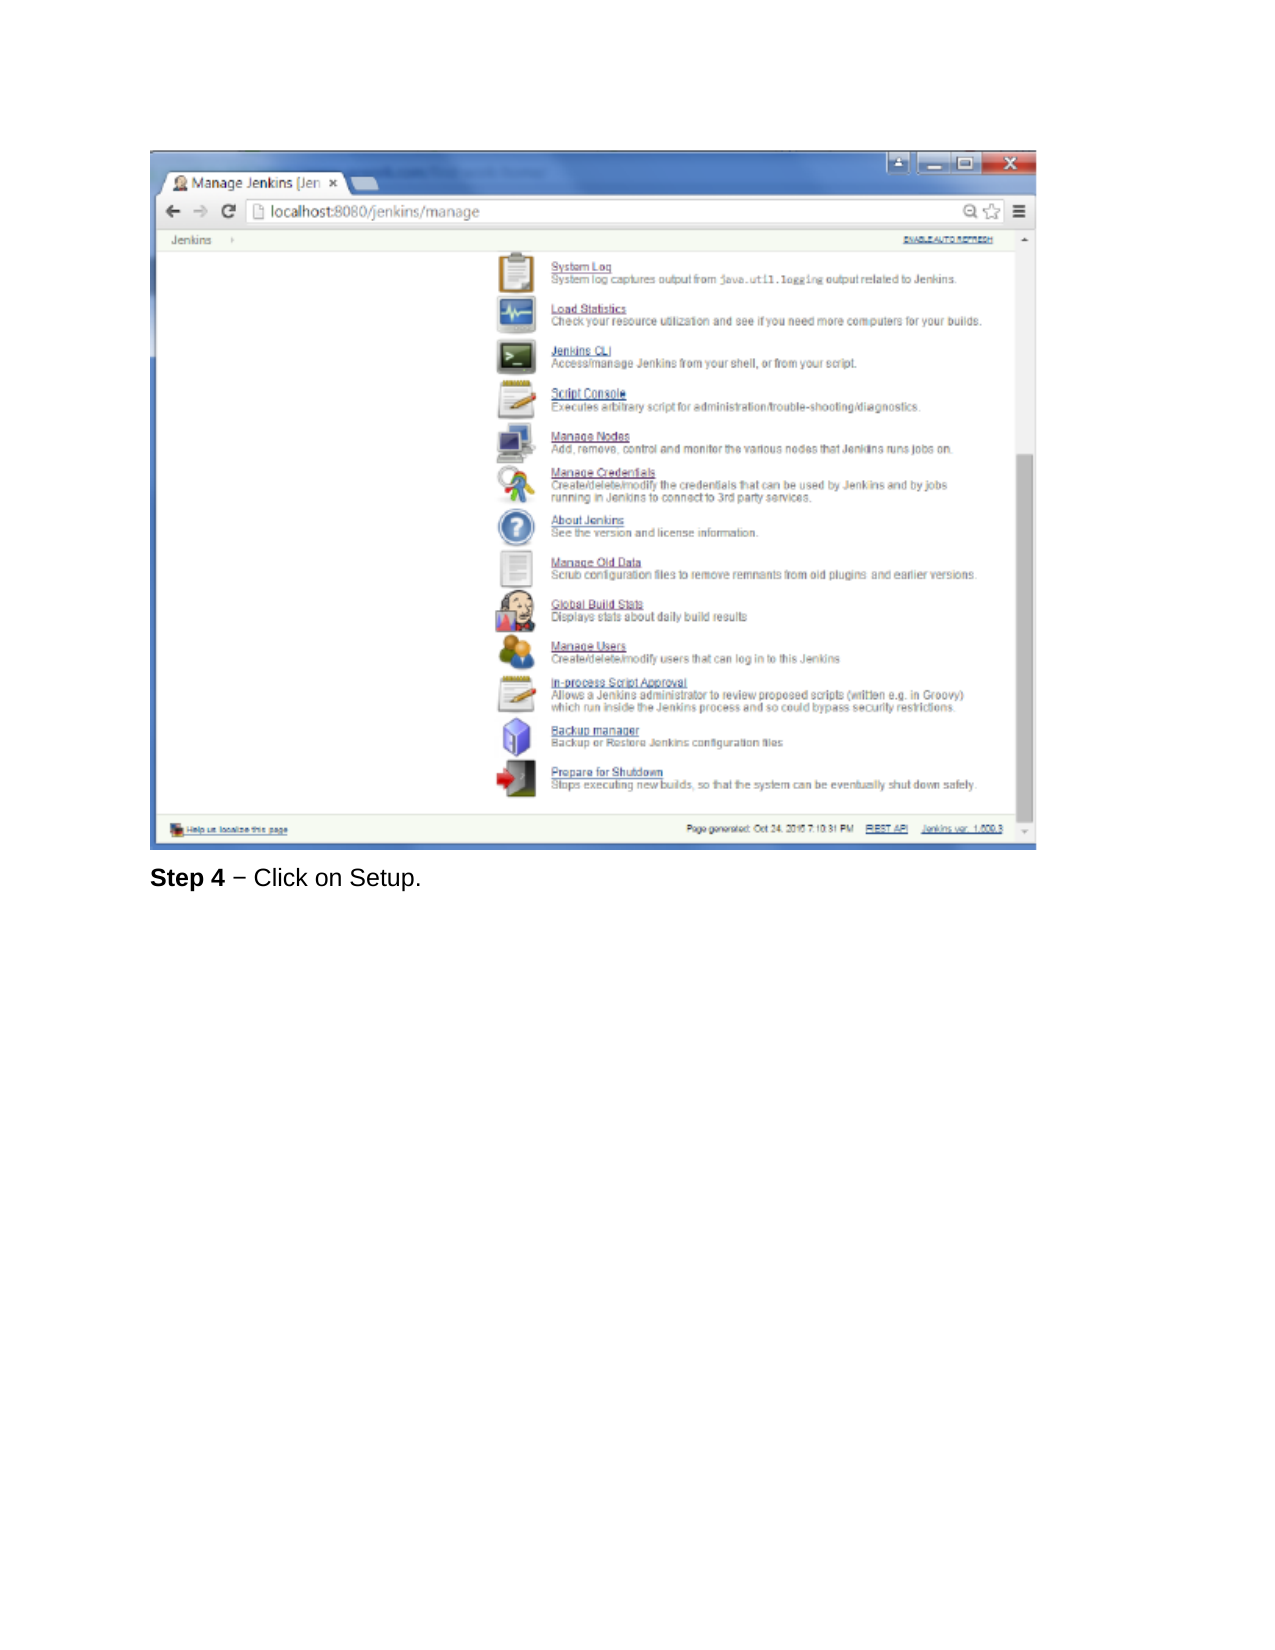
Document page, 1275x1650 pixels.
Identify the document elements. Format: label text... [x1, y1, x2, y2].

text Step 4 − Click on Setup. [150, 862, 1125, 891]
picture [150, 150, 1038, 850]
